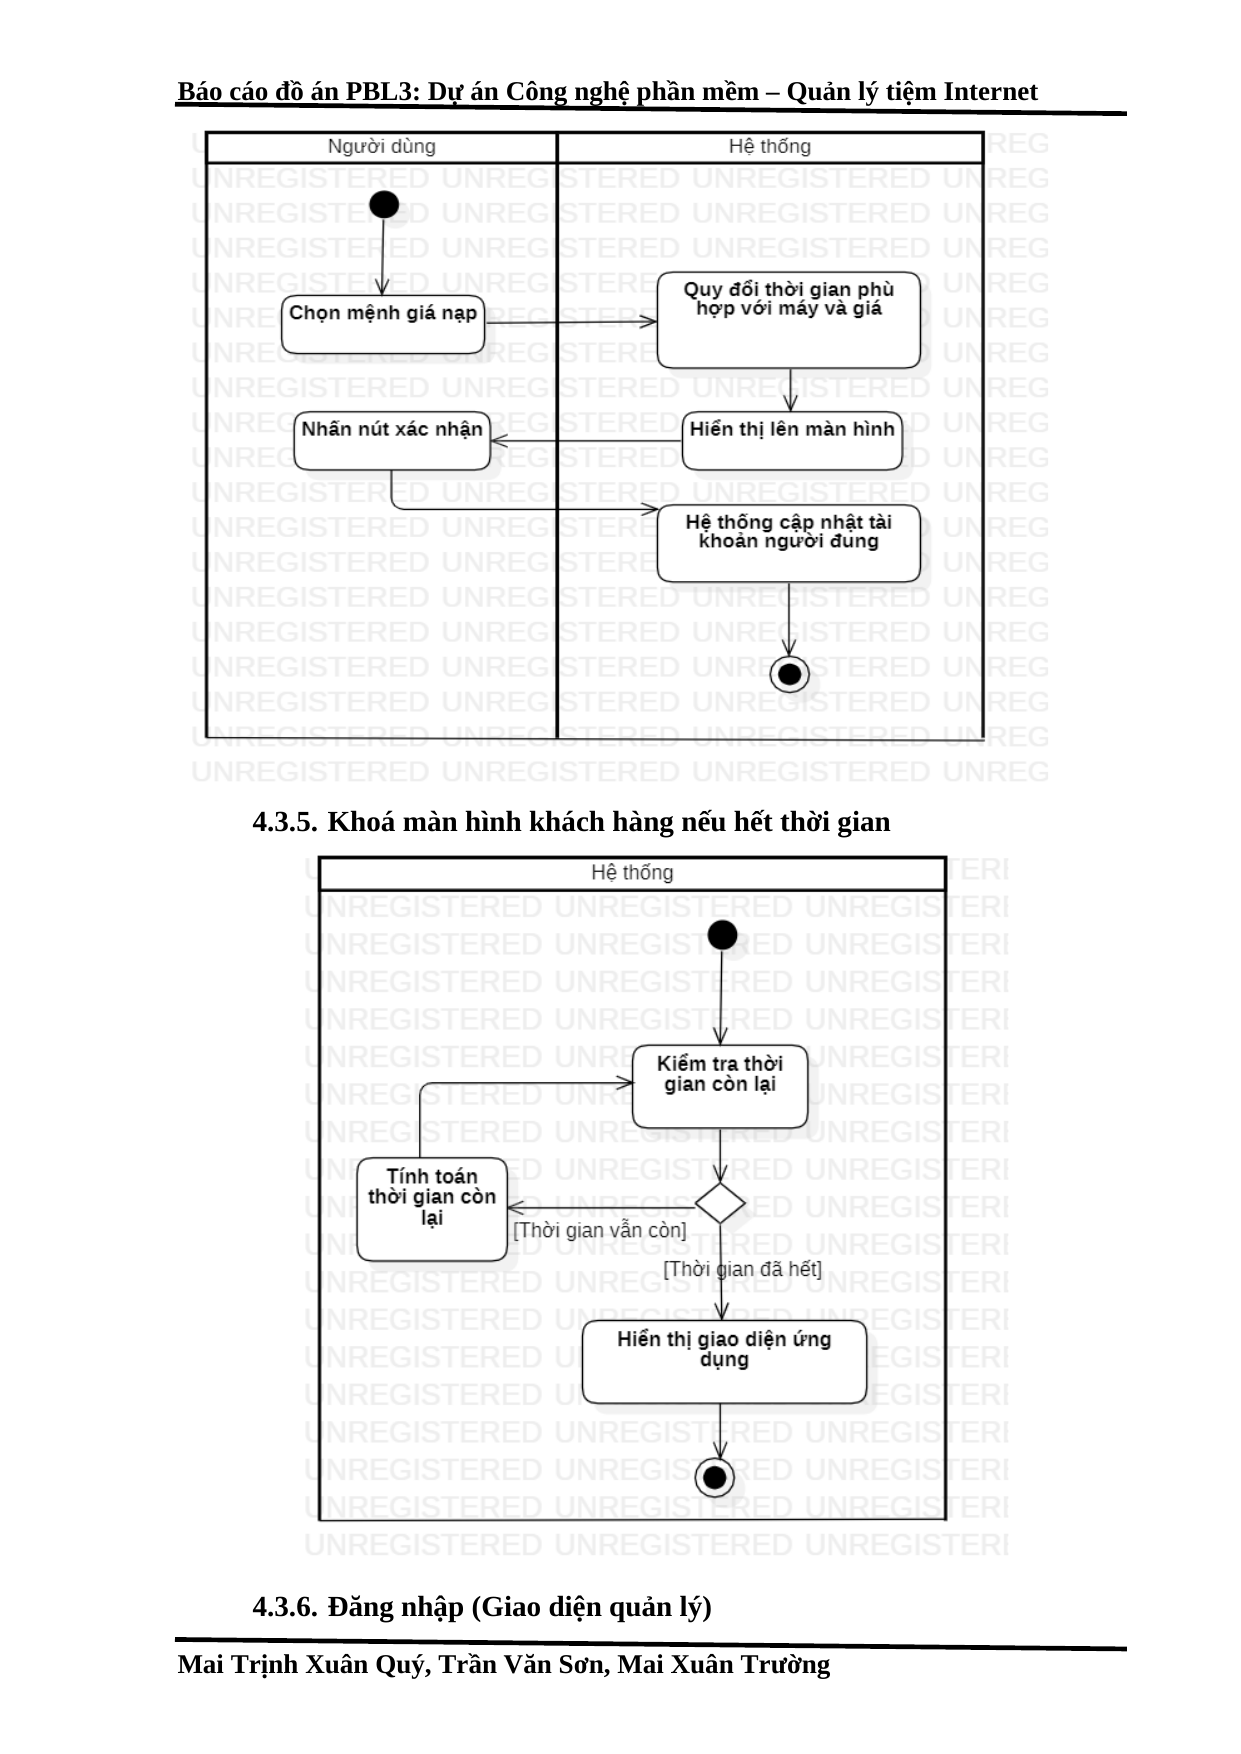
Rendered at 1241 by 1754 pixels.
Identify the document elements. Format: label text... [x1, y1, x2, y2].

list Khoá màn hình khách hàng nếu hết thời gian [252, 804, 1122, 838]
list Đăng nhập (Giao diện quản lý) [252, 1589, 1122, 1622]
picture [304, 842, 1009, 1584]
picture [192, 118, 1049, 800]
